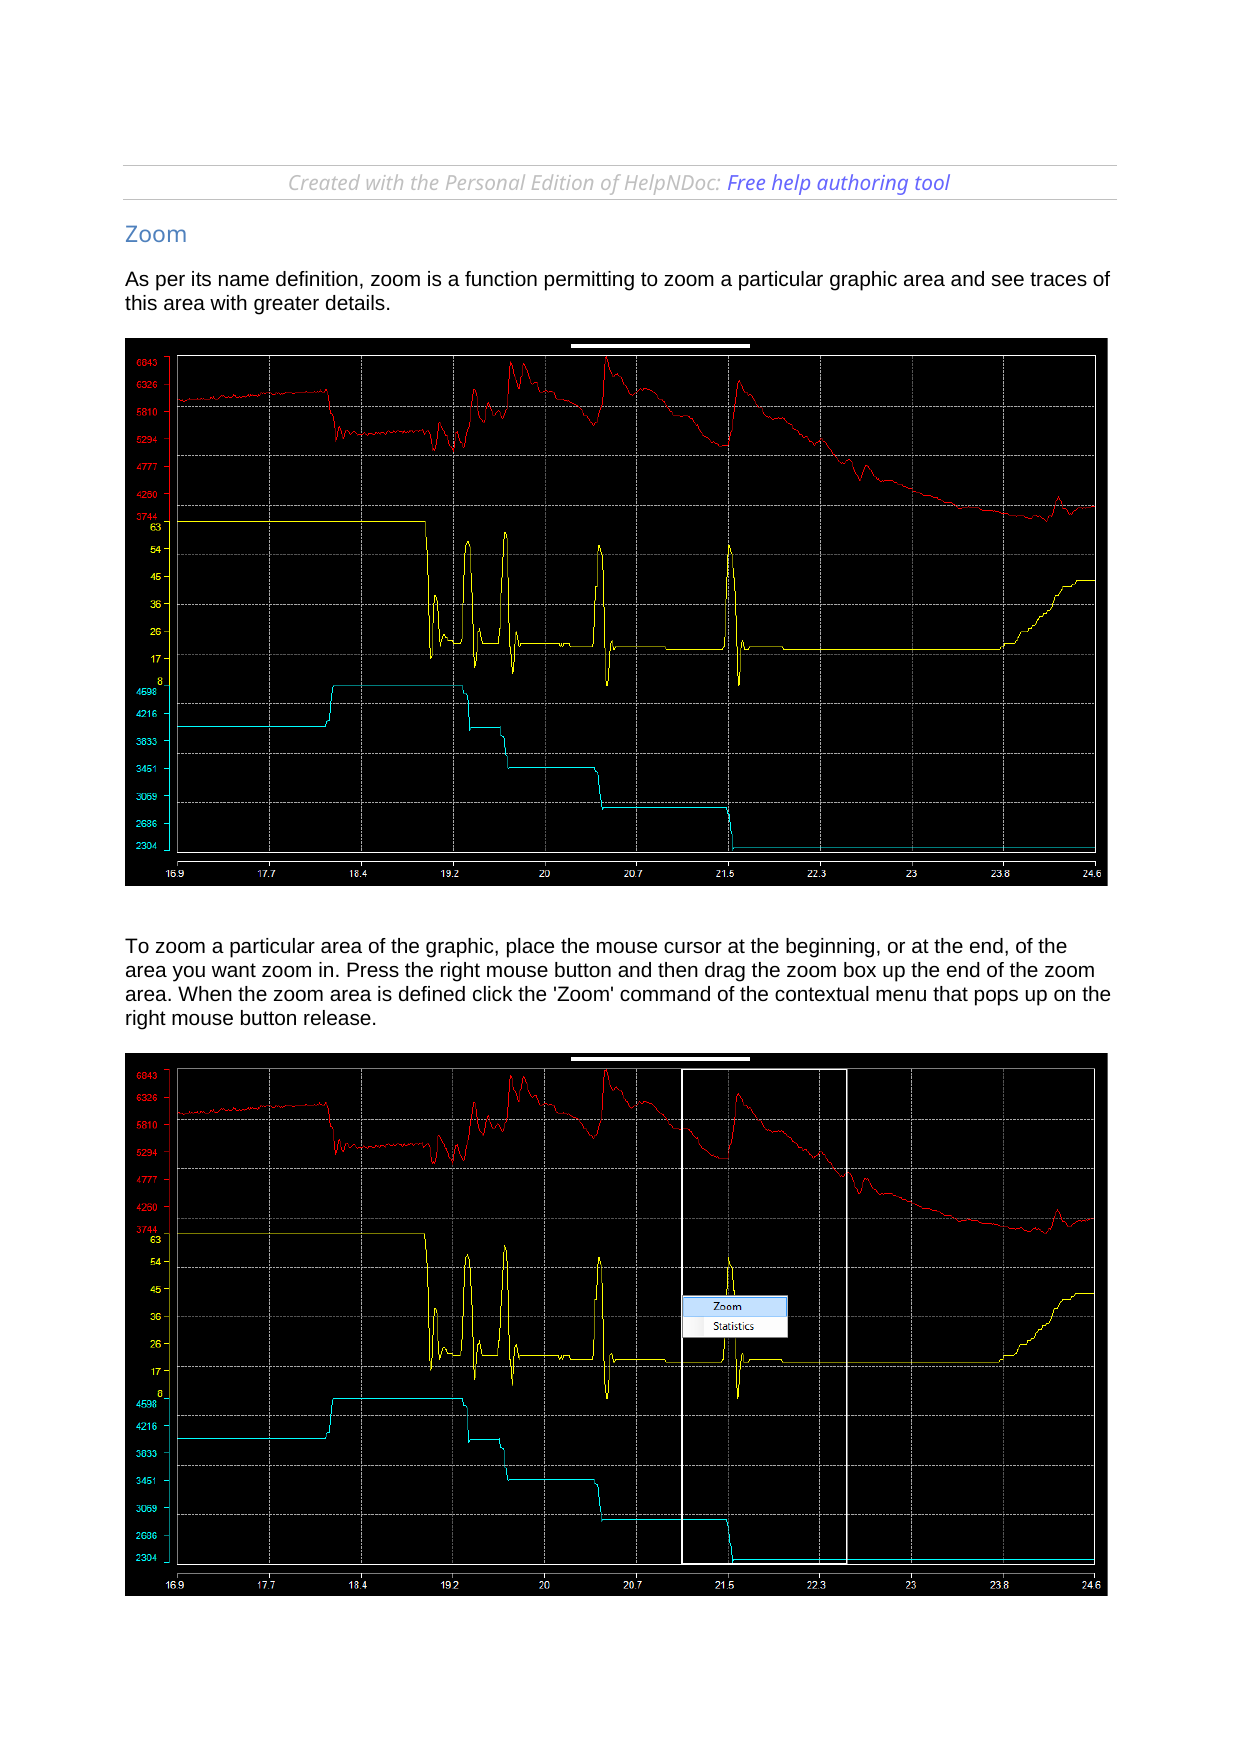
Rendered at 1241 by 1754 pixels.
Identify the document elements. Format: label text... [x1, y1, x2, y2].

text Zoom [123, 216, 1117, 251]
text Created with the Personal Edition of HelpNDoc: Free help authoring tool [123, 166, 1117, 199]
text To zoom a particular area of the graphic, place the mouse cursor at the beginning, or at the end, of the area you want zoom in. Press the right mouse button and then drag the zoom box up the end of the zoom area. When the zoom area is defined click the 'Zoom' command of the contextual menu that pops up on the right mouse button release. [125, 934, 1115, 1029]
picture [125, 338, 1108, 886]
picture [125, 1053, 1108, 1596]
text As per its name definition, zoom is a function permitting to zoom a particular graphic area and see traces of this area with greater details. [125, 267, 1115, 315]
